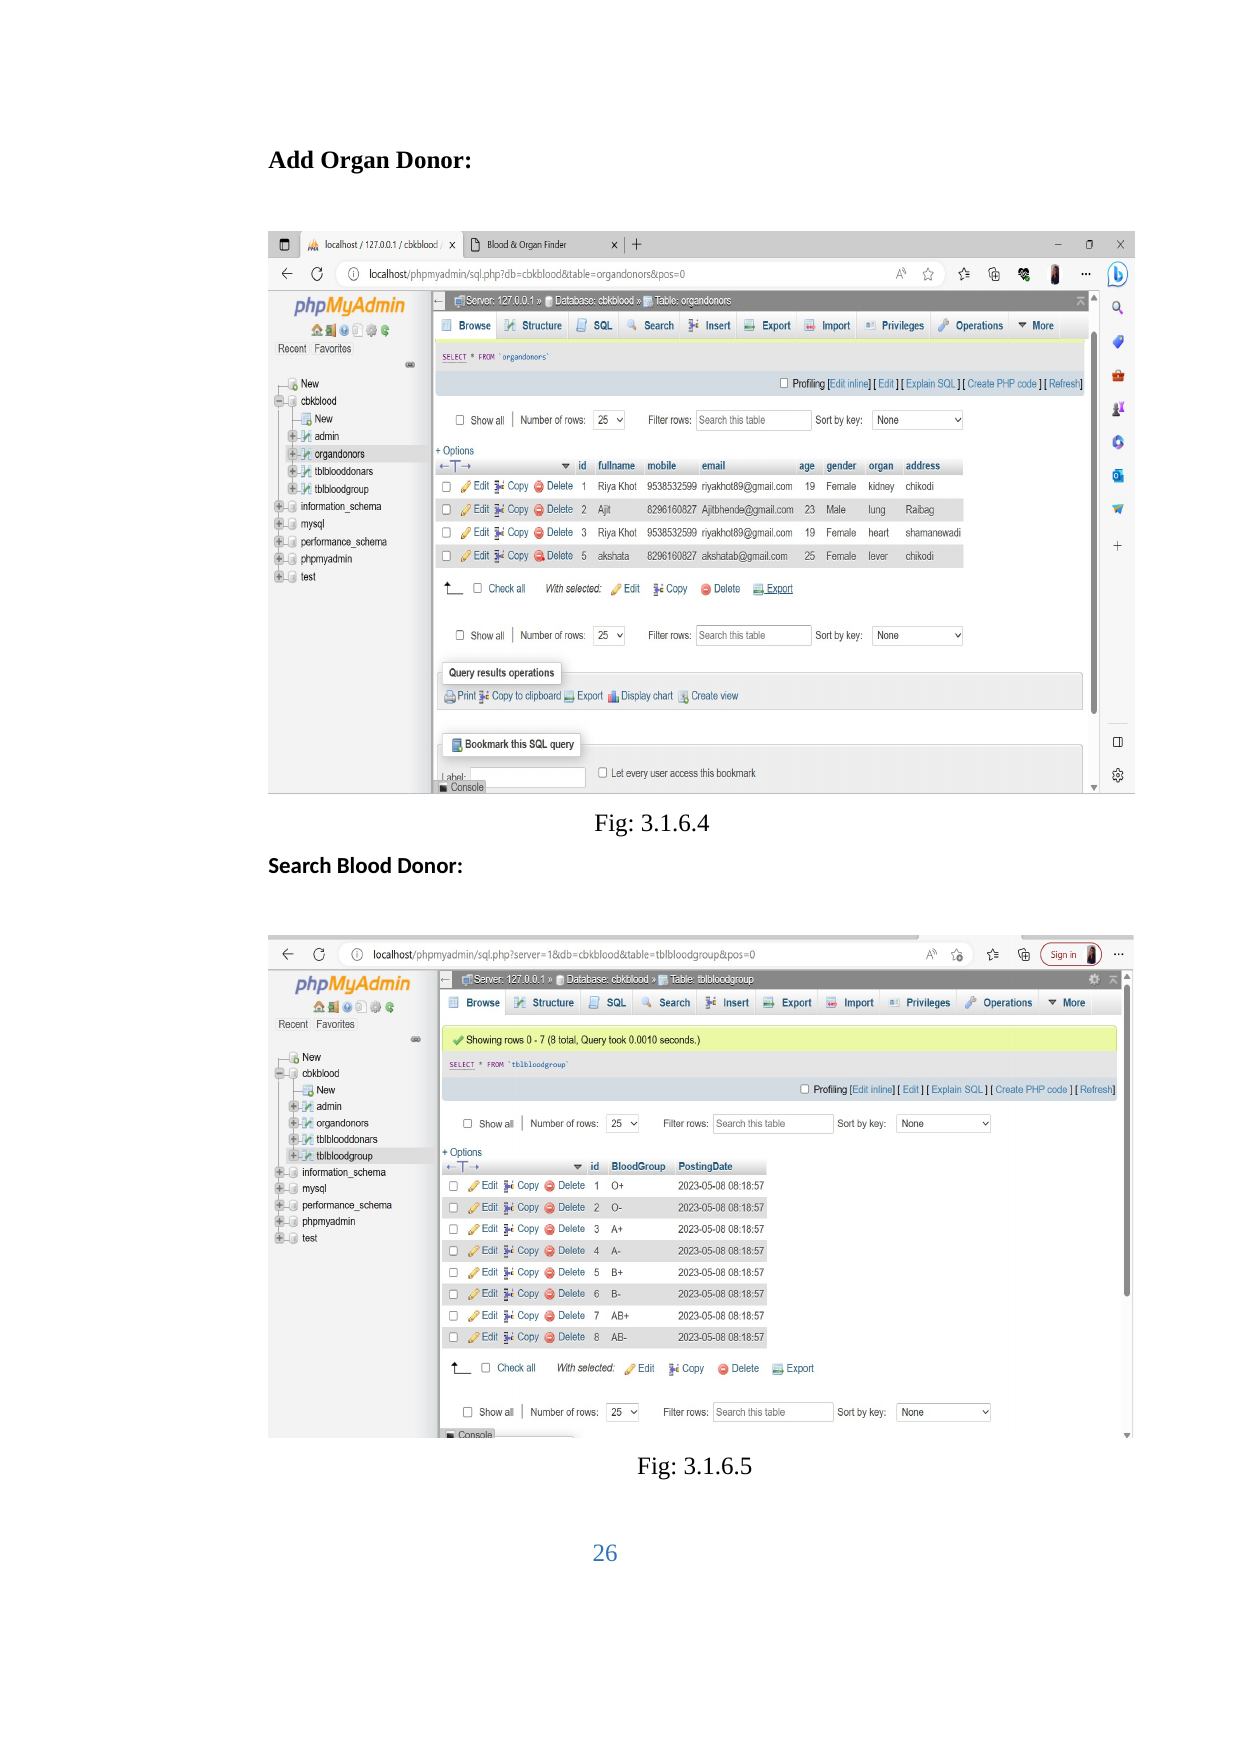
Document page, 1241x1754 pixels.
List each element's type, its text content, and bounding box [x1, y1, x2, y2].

text Fig: 3.1.6.4 [268, 808, 941, 837]
text Search Blood Donor: [268, 851, 941, 879]
picture [268, 231, 1135, 794]
text 26 [268, 1538, 941, 1566]
picture [268, 935, 1134, 1438]
text Add Organ Donor: [268, 145, 941, 174]
text Fig: 3.1.6.5 [268, 1451, 941, 1480]
